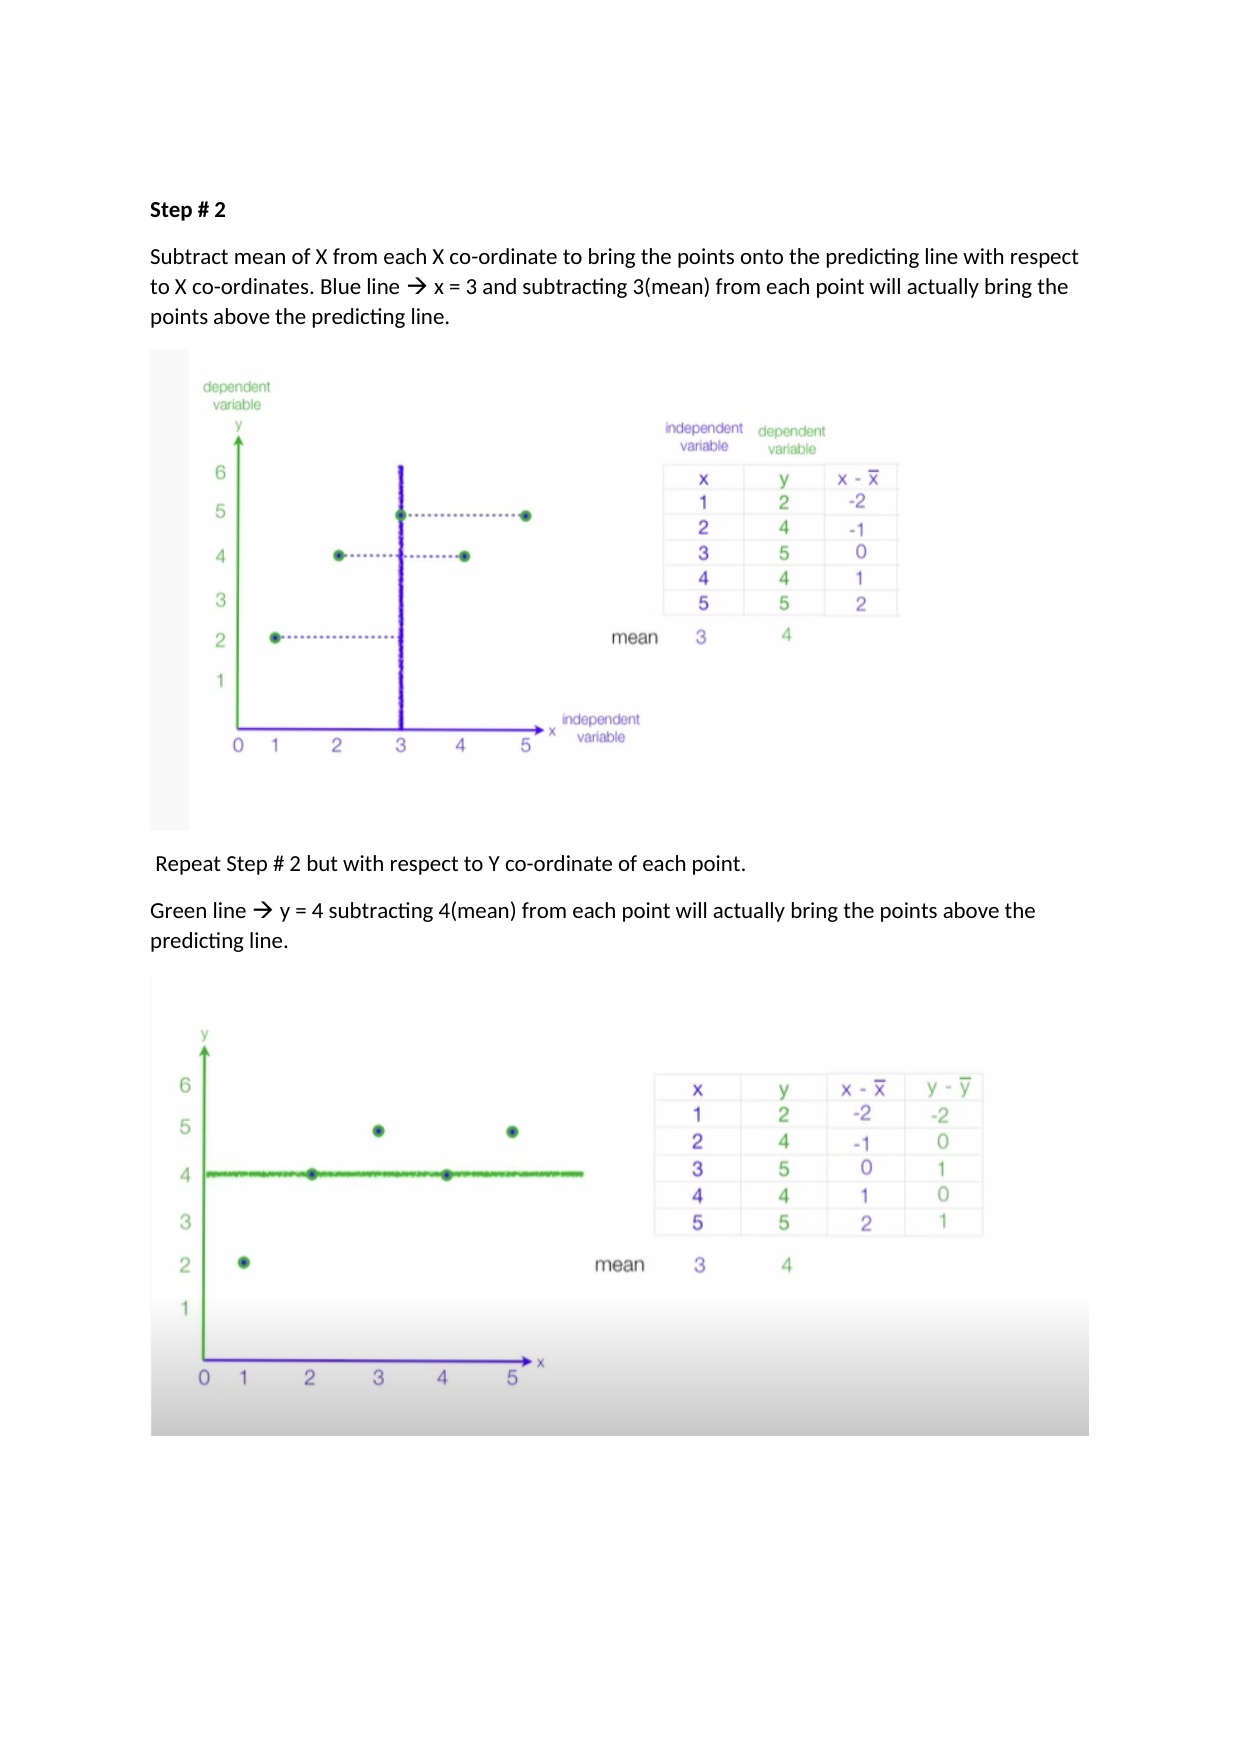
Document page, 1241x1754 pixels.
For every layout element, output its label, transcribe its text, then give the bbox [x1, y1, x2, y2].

text Subtract mean of X from each X co-ordinate to bring the points onto the predicting line with respect to X co-ordinates. Blue line x = 3 and subtracting 3(mean) from each point will actually bring the points above the predicting line. [150, 242, 1090, 330]
picture [150, 349, 1091, 831]
text Repeat Step # 2 but with respect to Y co-ordinate of each point. [150, 849, 1090, 877]
picture [150, 973, 1089, 1436]
text Step # 2 [150, 195, 1090, 223]
text Green line y = 4 subtracting 4(mean) from each point will actually bring the points above the predicting line. [150, 896, 1090, 954]
